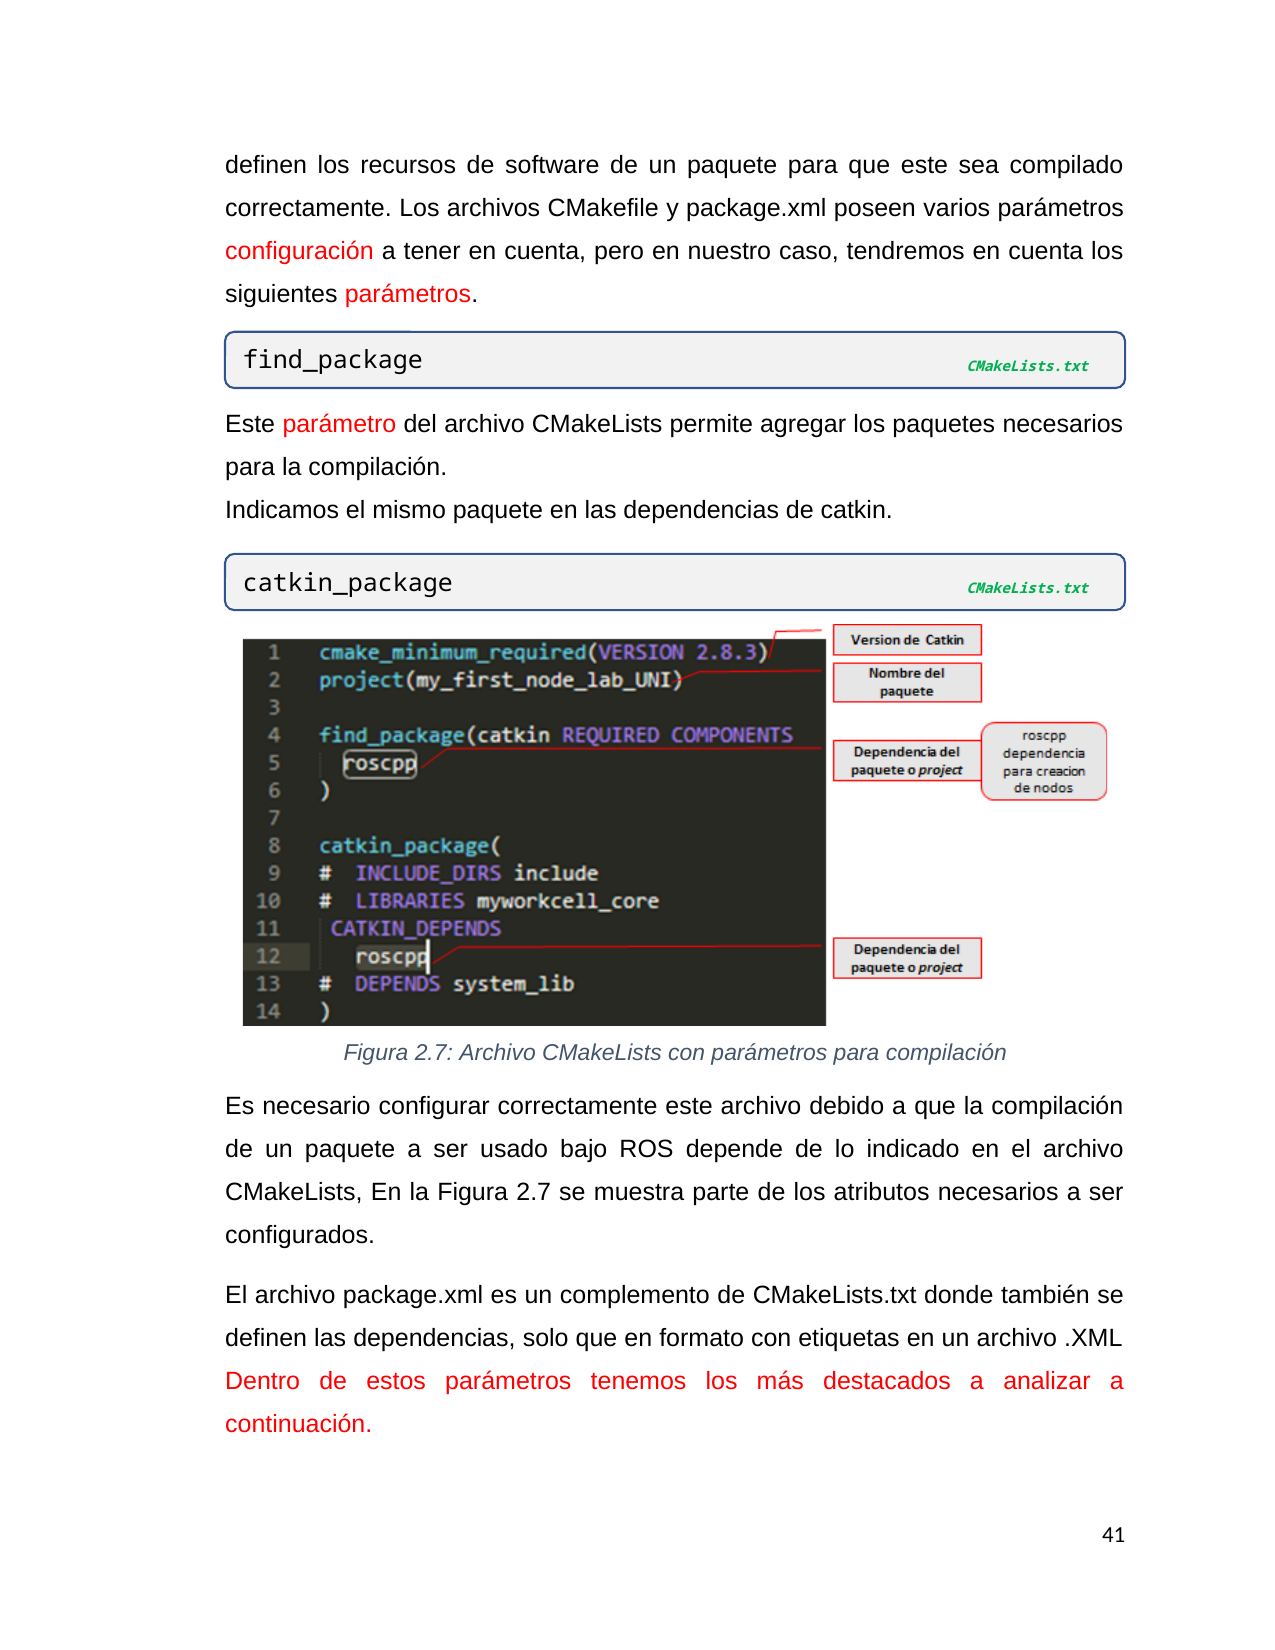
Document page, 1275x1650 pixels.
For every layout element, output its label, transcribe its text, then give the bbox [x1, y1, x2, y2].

text Este parámetro del archivo CMakeLists permite agregar los paquetes necesarios para la compilación. [225, 409, 1125, 481]
picture [242, 624, 1108, 1026]
text Figura 2.7: Archivo CMakeLists con parámetros para compilación [225, 1039, 1125, 1066]
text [225, 150, 1125, 308]
text Es necesario configurar correctamente este archivo debido a que la compilación de un paquete a ser usado bajo ROS depende de lo indicado en el archivo CMakeLists, En la Figura 2.7 se muestra parte de los atributos necesarios a ser configurados. [225, 1091, 1125, 1249]
text Indicamos el mismo paquete en las dependencias de catkin. [225, 495, 1125, 524]
text El archivo package.xml es un complemento de CMakeLists.txt donde también se definen las dependencias, solo que en formato con etiquetas en un archivo .XML Dentro de estos parámetros tenemos los más destacados a analizar a continuación. [225, 1280, 1125, 1438]
